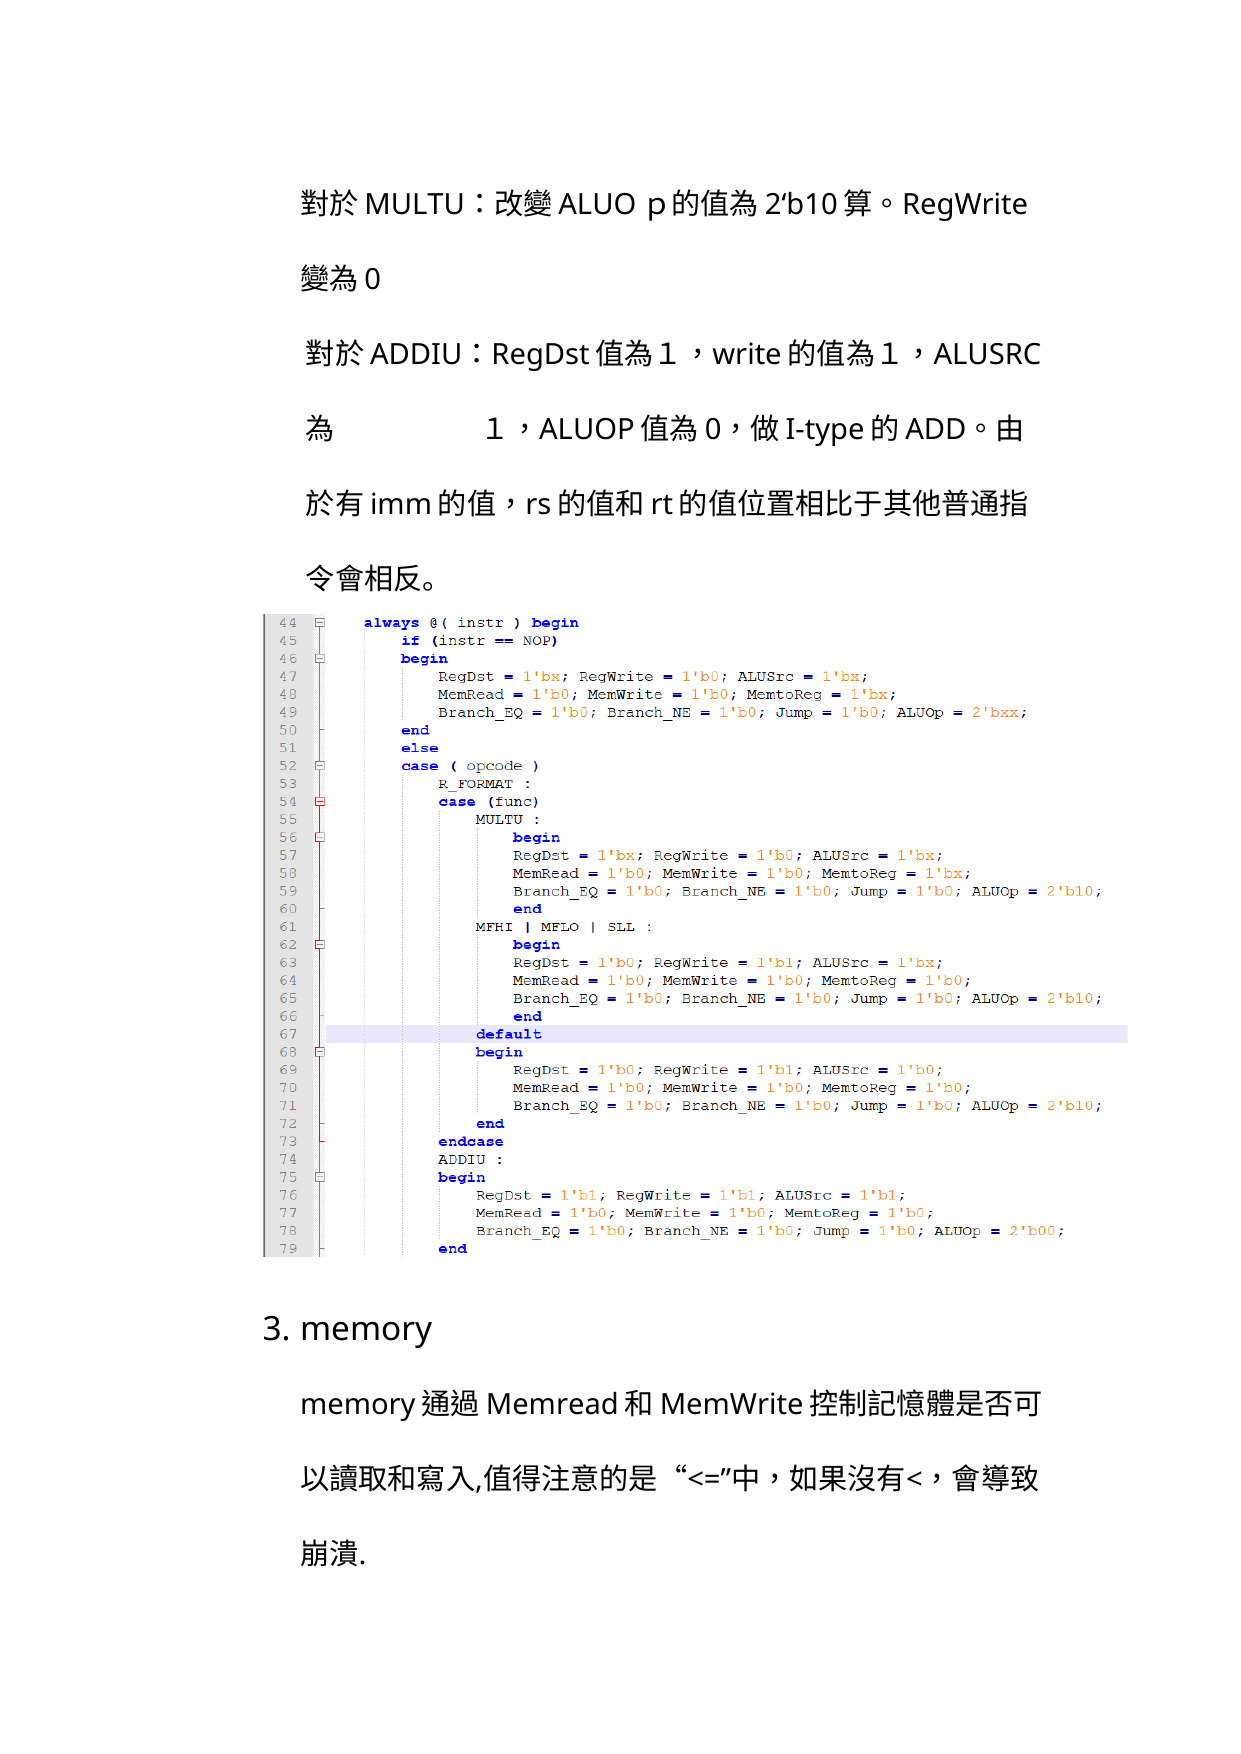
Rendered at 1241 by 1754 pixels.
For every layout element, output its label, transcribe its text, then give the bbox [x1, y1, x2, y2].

text 對於ADDIU：RegDst值為１，write的值為１，ALUSRC為 １，ALUOP值為0，做I-type的ADD。由於有imm的值，rs的值和rt的值位置相比于其他普通指令會相反。 [306, 314, 1053, 614]
picture [262, 614, 1128, 1257]
list memory通過Memread和MemWrite控制記憶體是否可以讀取和寫入,值得注意的是“<=”中，如果沒有<，會導致崩潰. [300, 1364, 1053, 1589]
list 對於MULTU：改變ALUOｐ的值為2‘b10算。RegWrite變為0 [300, 164, 1053, 314]
list memory [262, 1289, 1053, 1364]
